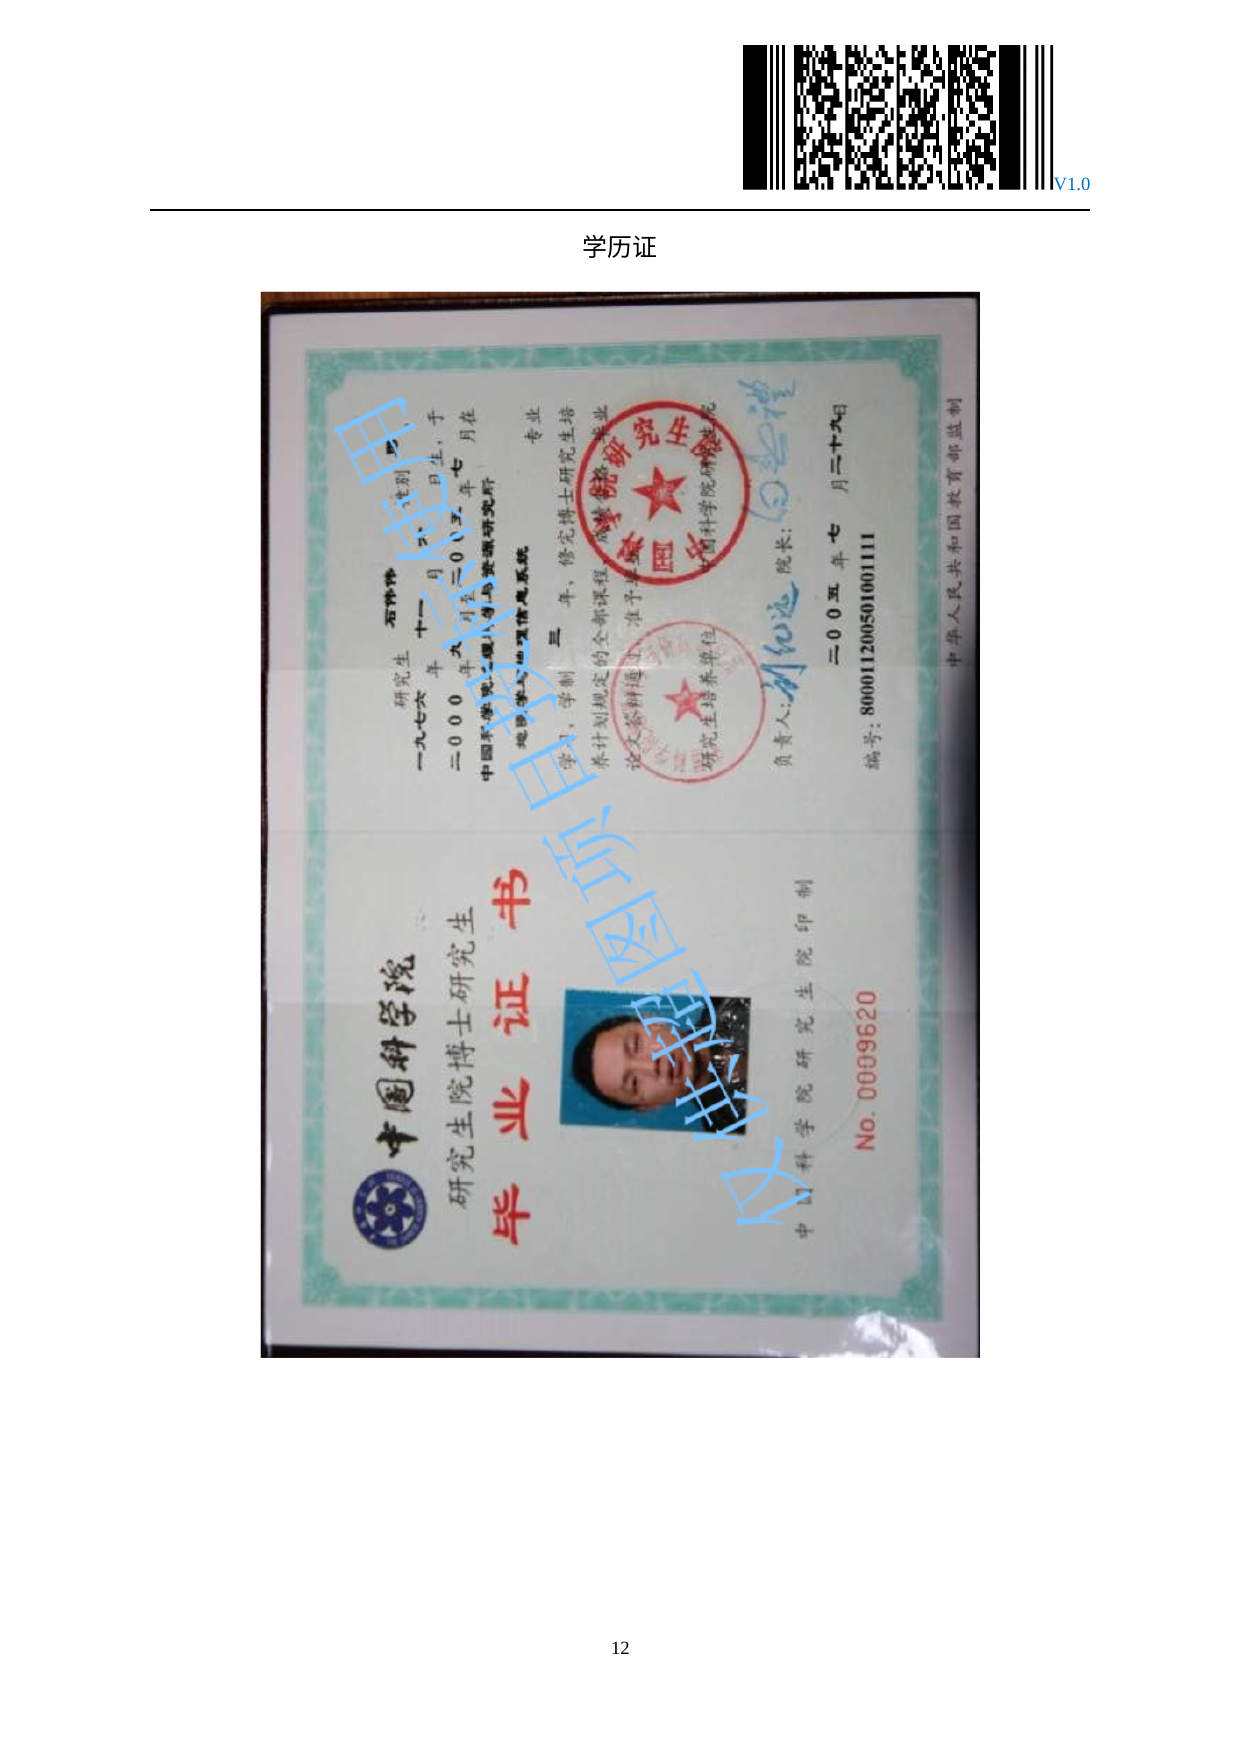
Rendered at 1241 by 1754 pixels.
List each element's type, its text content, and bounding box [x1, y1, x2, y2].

picture [742, 44, 1054, 191]
picture [261, 293, 980, 1357]
text 学历证 [150, 228, 1090, 264]
